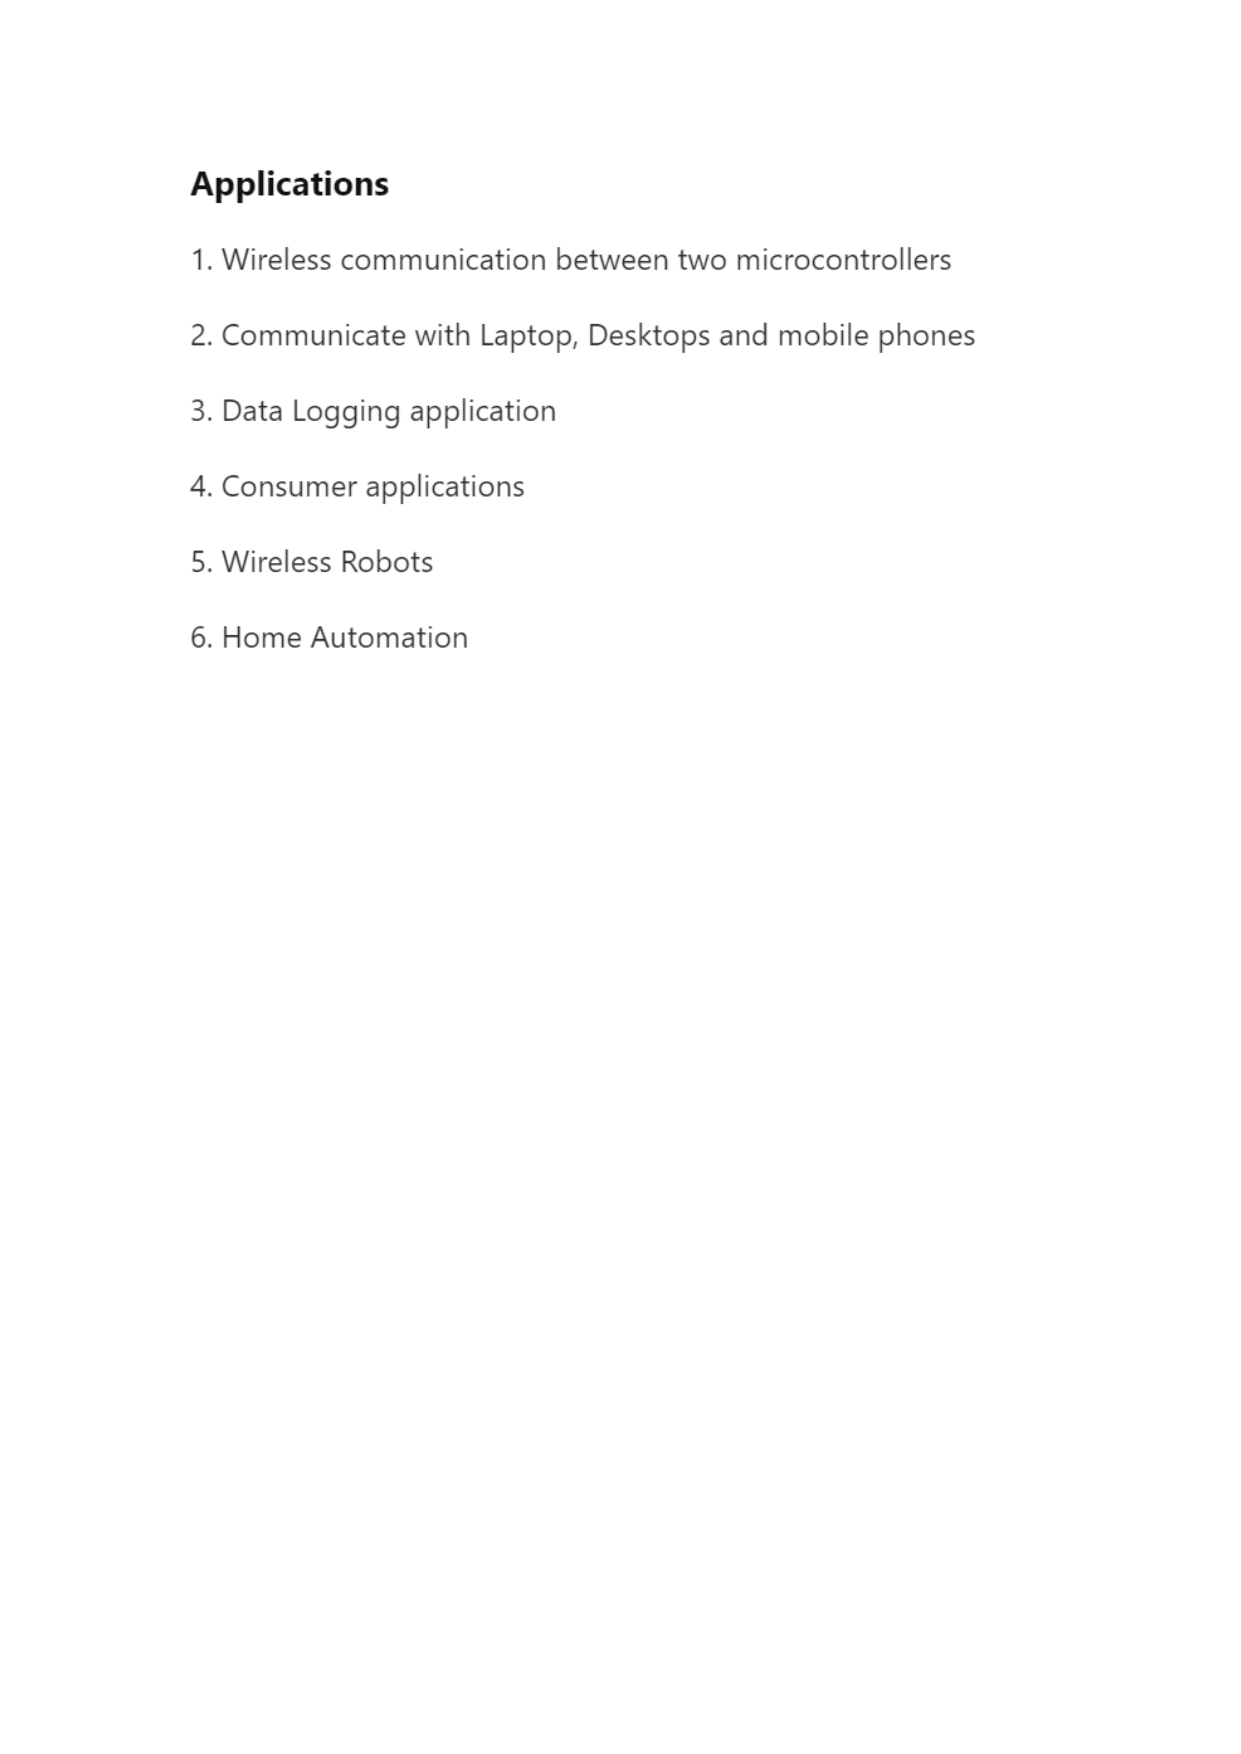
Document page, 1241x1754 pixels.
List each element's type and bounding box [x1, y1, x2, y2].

picture [150, 150, 1091, 717]
